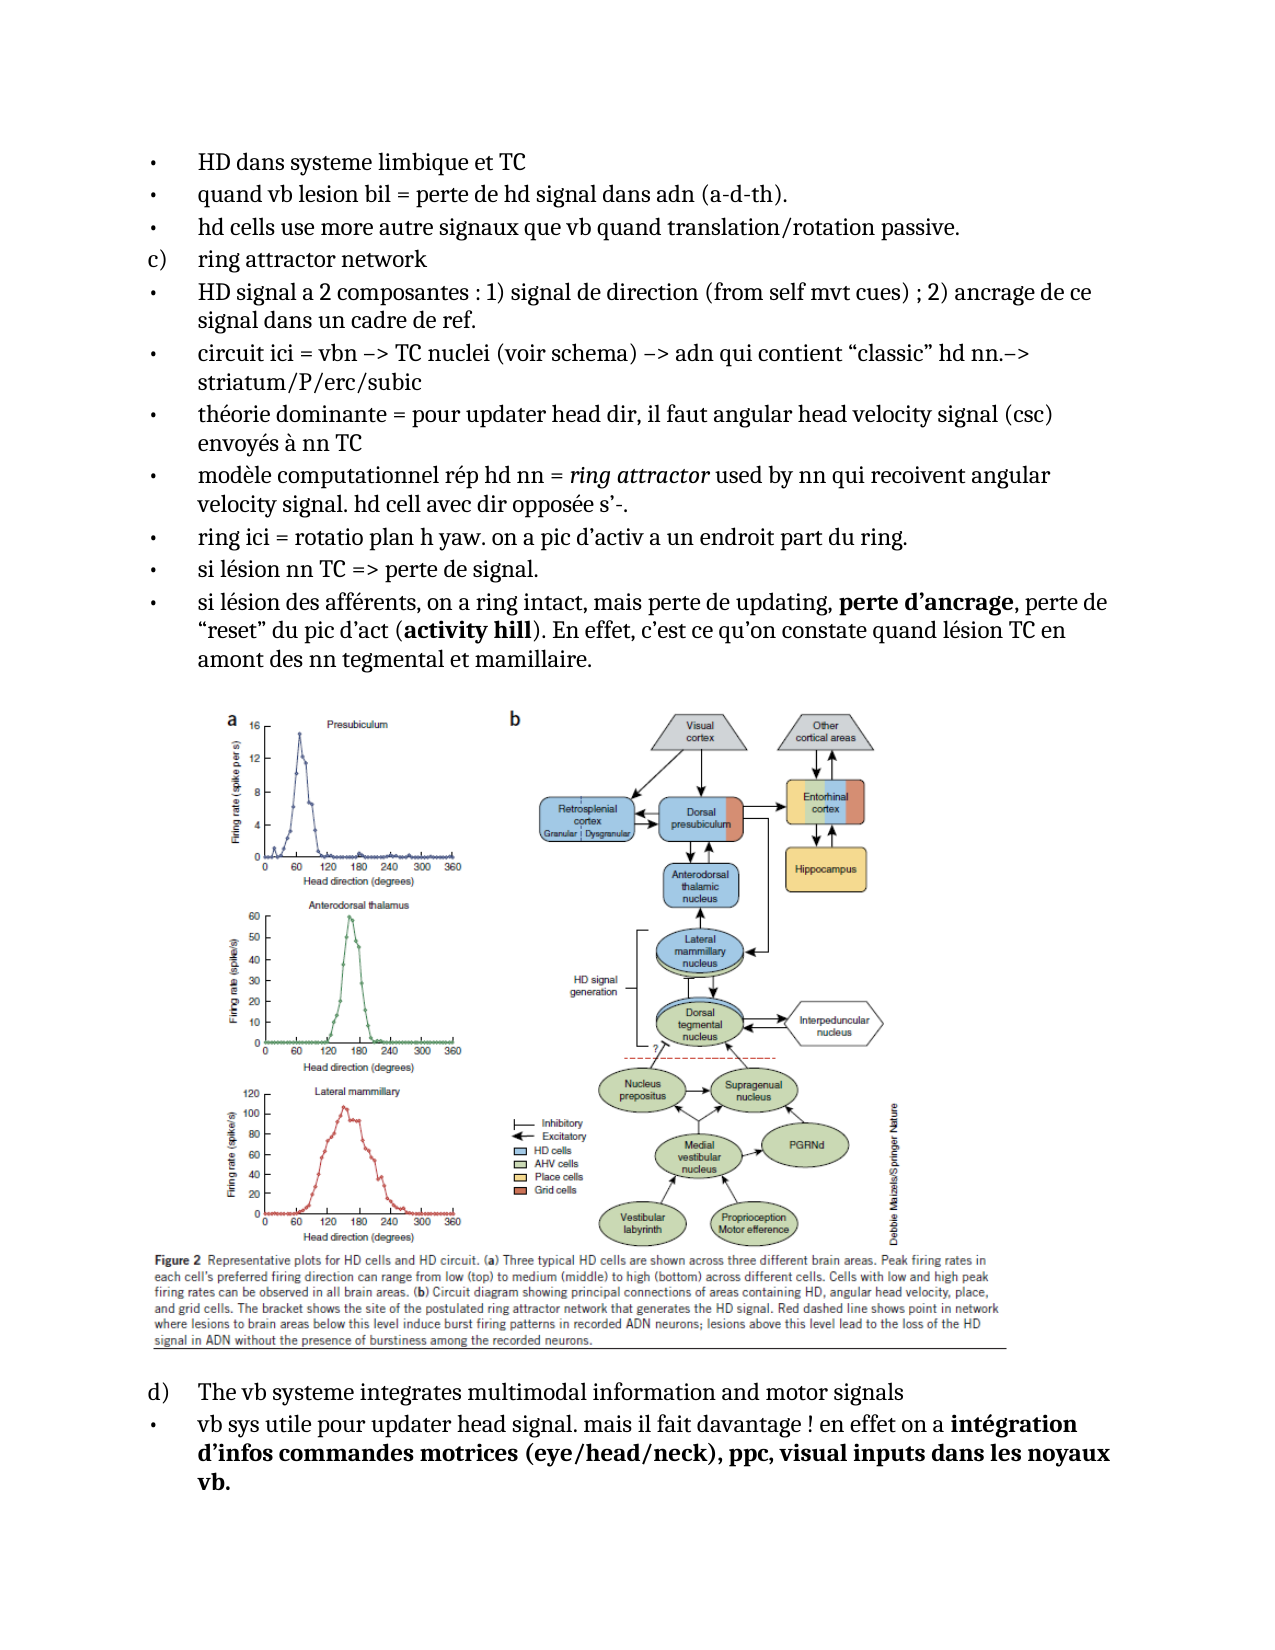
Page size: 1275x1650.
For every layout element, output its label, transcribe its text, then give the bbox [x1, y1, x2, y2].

list si lésion nn TC => perte de signal. [148, 555, 1127, 584]
list quand vb lesion bil = perte de hd signal dans adn (a-d-th). [148, 180, 1127, 209]
list ring ici = rotatio plan h yaw. on a pic d’activ a un endroit part du ring. [148, 523, 1127, 551]
list hd cells use more autre signaux que vb quand translation/rotation passive. [148, 213, 1127, 241]
list HD dans systeme limbique et TC [148, 148, 1127, 176]
list si lésion des afférents, on a ring intact, mais perte de updating, perte d’ancrage, perte de “reset” du pic d’act (activity hill). En effet, c’est ce qu’on constate quand lésion TC en amont des nn tegmental et mamillaire. [148, 588, 1127, 674]
list HD signal a 2 composantes : 1) signal de direction (from self mvt cues) ; 2) ancrage de ce signal dans un cadre de ref. [148, 278, 1127, 335]
list circuit ici = vbn –> TC nuclei (voir schema) –> adn qui contient “classic” hd nn.–> striatum/P/erc/subic [148, 339, 1127, 396]
list ring attractor network [148, 245, 1127, 274]
list modèle computationnel rép hd nn = ring attractor used by nn qui recoivent angular velocity signal. hd cell avec dir opposée s’-. [148, 461, 1127, 519]
picture [147, 692, 1023, 1359]
list théorie dominante = pour updater head dir, il faut angular head velocity signal (csc) envoyés à nn TC [148, 400, 1127, 458]
list The vb systeme integrates multimodal information and motor signals [148, 1377, 1127, 1406]
list vb sys utile pour updater head signal. mais il fait davantage ! en effet on a intégration d’infos commandes motrices (eye/head/neck), ppc, visual inputs dans les noyaux vb. [148, 1410, 1127, 1496]
